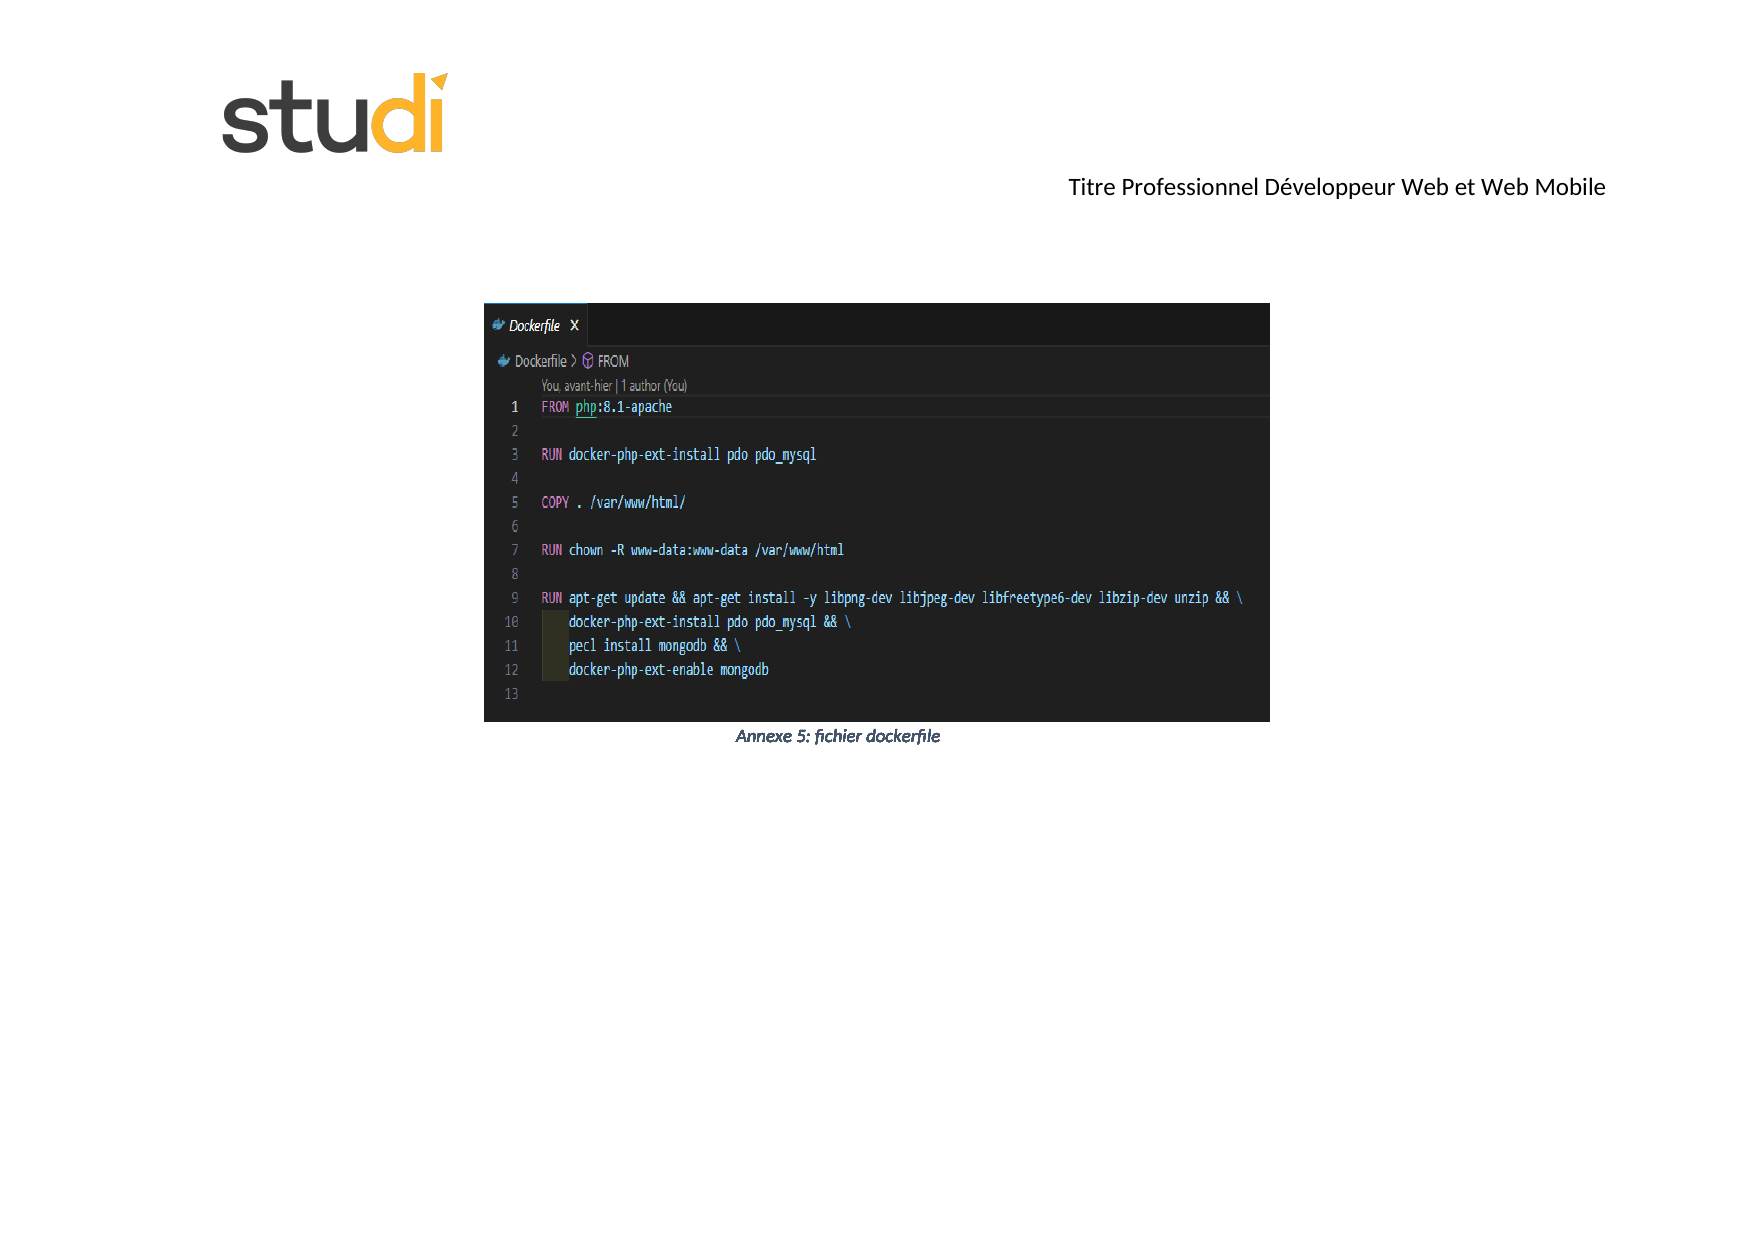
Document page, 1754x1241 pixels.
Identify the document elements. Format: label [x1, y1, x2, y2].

picture [484, 303, 1270, 722]
picture [222, 73, 448, 153]
